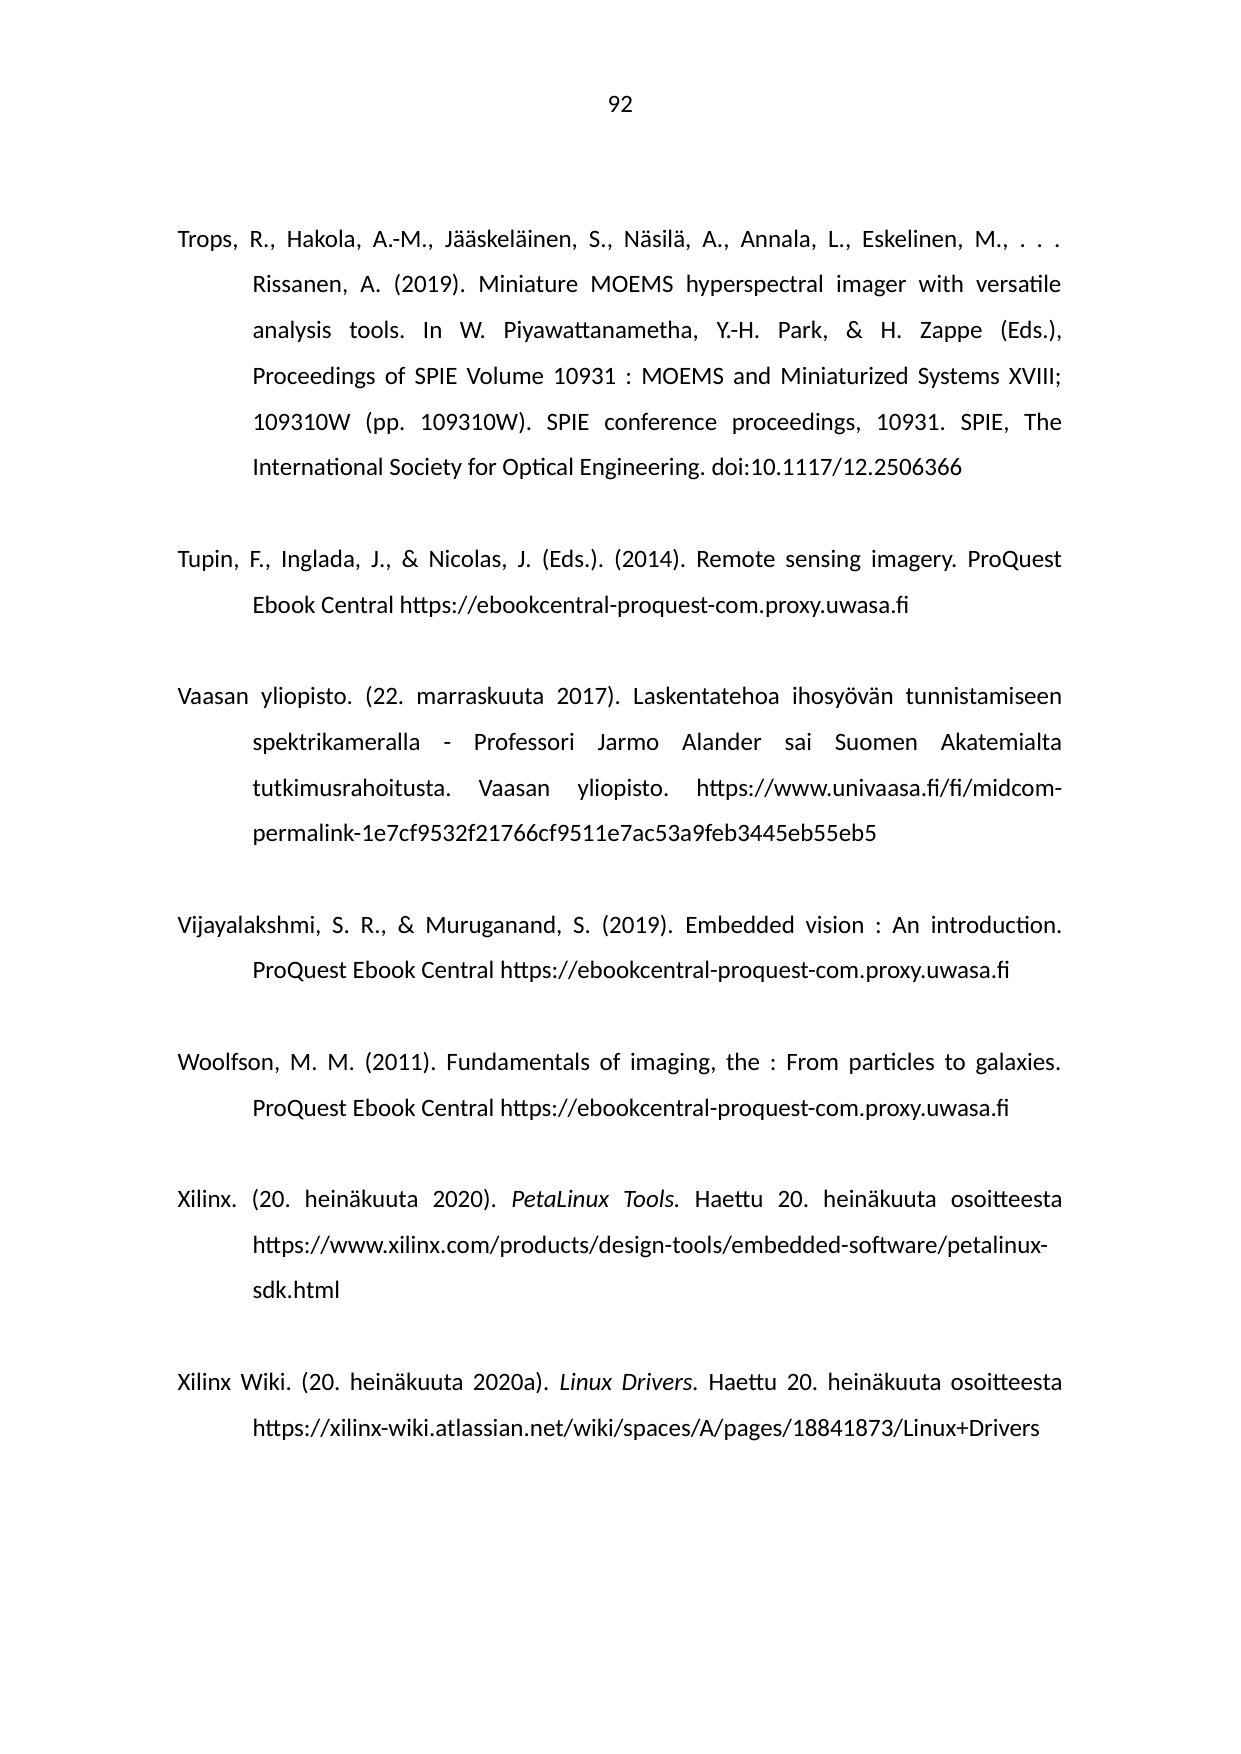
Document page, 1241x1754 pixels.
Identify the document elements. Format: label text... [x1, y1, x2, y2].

text Tupin, F., Inglada, J., & Nicolas, J. (Eds.). (2014). Remote sensing imagery. ProQuest Ebook Central https://ebookcentral-proquest-com.proxy.uwasa.fi [177, 543, 1063, 619]
text Trops, R., Hakola, A.-M., Jääskeläinen, S., Näsilä, A., Annala, L., Eskelinen, M., . . . Rissanen, A. (2019). Miniature MOEMS hyperspectral imager with versatile analysis tools. In W. Piyawattanametha, Y.-H. Park, & H. Zappe (Eds.), Proceedings of SPIE Volume 10931 : MOEMS and Miniaturized Systems XVIII; 109310W (pp. 109310W). SPIE conference proceedings, 10931. SPIE, The International Society for Optical Engineering. doi:10.1117/12.2506366 [177, 223, 1063, 482]
text Vijayalakshmi, S. R., & Muruganand, S. (2019). Embedded vision : An introduction. ProQuest Ebook Central https://ebookcentral-proquest-com.proxy.uwasa.fi [177, 909, 1063, 985]
text Xilinx. (20. heinäkuuta 2020). PetaLinux Tools. Haettu 20. heinäkuuta osoitteesta https://www.xilinx.com/products/design-tools/embedded-software/petalinux-sdk.html [177, 1183, 1063, 1305]
text Woolfson, M. M. (2011). Fundamentals of imaging, the : From particles to galaxies. ProQuest Ebook Central https://ebookcentral-proquest-com.proxy.uwasa.fi [177, 1046, 1063, 1122]
text Vaasan yliopisto. (22. marraskuuta 2017). Laskentatehoa ihosyövän tunnistamiseen spektrikameralla - Professori Jarmo Alander sai Suomen Akatemialta tutkimusrahoitusta. Vaasan yliopisto. https://www.univaasa.fi/fi/midcom-permalink-1e7cf9532f21766cf9511e7ac53a9feb3445eb55eb5 [177, 680, 1063, 848]
text Xilinx Wiki. (20. heinäkuuta 2020a). Linux Drivers. Haettu 20. heinäkuuta osoitteesta https://xilinx-wiki.atlassian.net/wiki/spaces/A/pages/18841873/Linux+Drivers [177, 1366, 1063, 1442]
